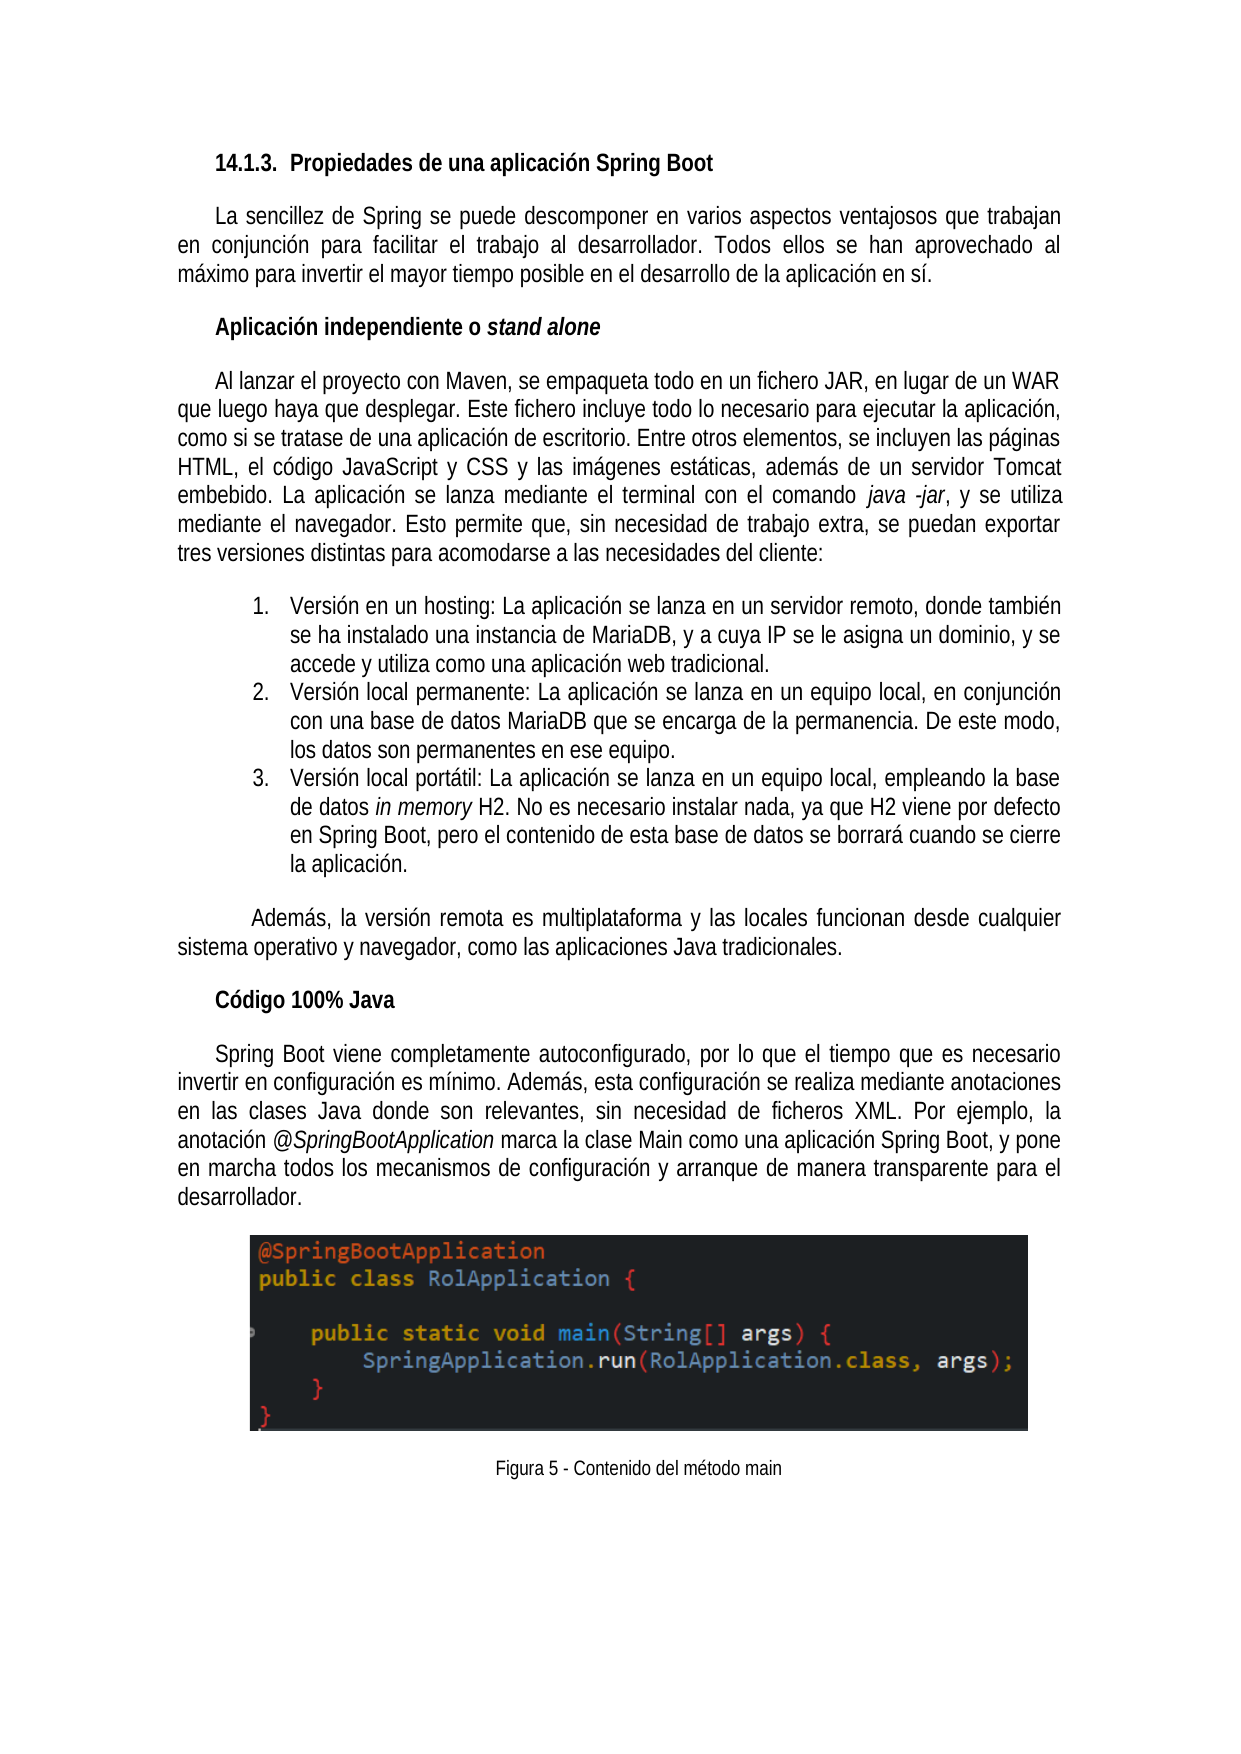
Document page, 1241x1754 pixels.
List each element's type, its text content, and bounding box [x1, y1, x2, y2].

subtitle Aplicación independiente o stand alone [177, 312, 1063, 341]
subtitle Propiedades de una aplicación Spring Boot [215, 148, 1063, 176]
text La sencillez de Spring se puede descomponer en varios aspectos ventajosos que trabajan en conjunción para facilitar el trabajo al desarrollador. Todos ellos se han aprovechado al máximo para invertir el mayor tiempo posible en el desarrollo de la aplicación en sí. [177, 201, 1063, 287]
picture [249, 1235, 1028, 1431]
text Además, la versión remota es multiplataforma y las locales funcionan desde cualquier sistema operativo y navegador, como las aplicaciones Java tradicionales. [177, 903, 1063, 960]
text Al lanzar el proyecto con Maven, se empaqueta todo en un fichero JAR, en lugar de un WAR que luego haya que desplegar. Este fichero incluye todo lo necesario para ejecutar la aplicación, como si se tratase de una aplicación de escritorio. Entre otros elementos, se incluyen las páginas HTML, el código JavaScript y CSS y las imágenes estáticas, además de un servidor Tomcat embebido. La aplicación se lanza mediante el terminal con el comando java -jar, y se utiliza mediante el navegador. Esto permite que, sin necesidad de trabajo extra, se puedan exportar tres versiones distintas para acomodarse a las necesidades del cliente: [177, 366, 1063, 566]
text Figura 5 - Contenido del método main [177, 1456, 1063, 1480]
list Versión en un hosting: La aplicación se lanza en un servidor remoto, donde también se ha instalado una instancia de MariaDB, y a cuya IP se le asigna un dominio, y se accede y utiliza como una aplicación web tradicional. [252, 591, 1063, 677]
list Versión local permanente: La aplicación se lanza en un equipo local, en conjunción con una base de datos MariaDB que se encarga de la permanencia. De este modo, los datos son permanentes en ese equipo. [252, 677, 1063, 763]
list Versión local portátil: La aplicación se lanza en un equipo local, empleando la base de datos in memory H2. No es necesario instalar nada, ya que H2 viene por defecto en Spring Boot, pero el contenido de esta base de datos se borrará cuando se cierre la aplicación. [252, 763, 1063, 878]
subtitle Código 100% Java [177, 985, 1063, 1014]
text Spring Boot viene completamente autoconfigurado, por lo que el tiempo que es necesario invertir en configuración es mínimo. Además, esta configuración se realiza mediante anotaciones en las clases Java donde son relevantes, sin necesidad de ficheros XML. Por ejemplo, la anotación @SpringBootApplication marca la clase Main como una aplicación Spring Boot, y pone en marcha todos los mecanismos de configuración y arranque de manera transparente para el desarrollador. [177, 1039, 1063, 1211]
